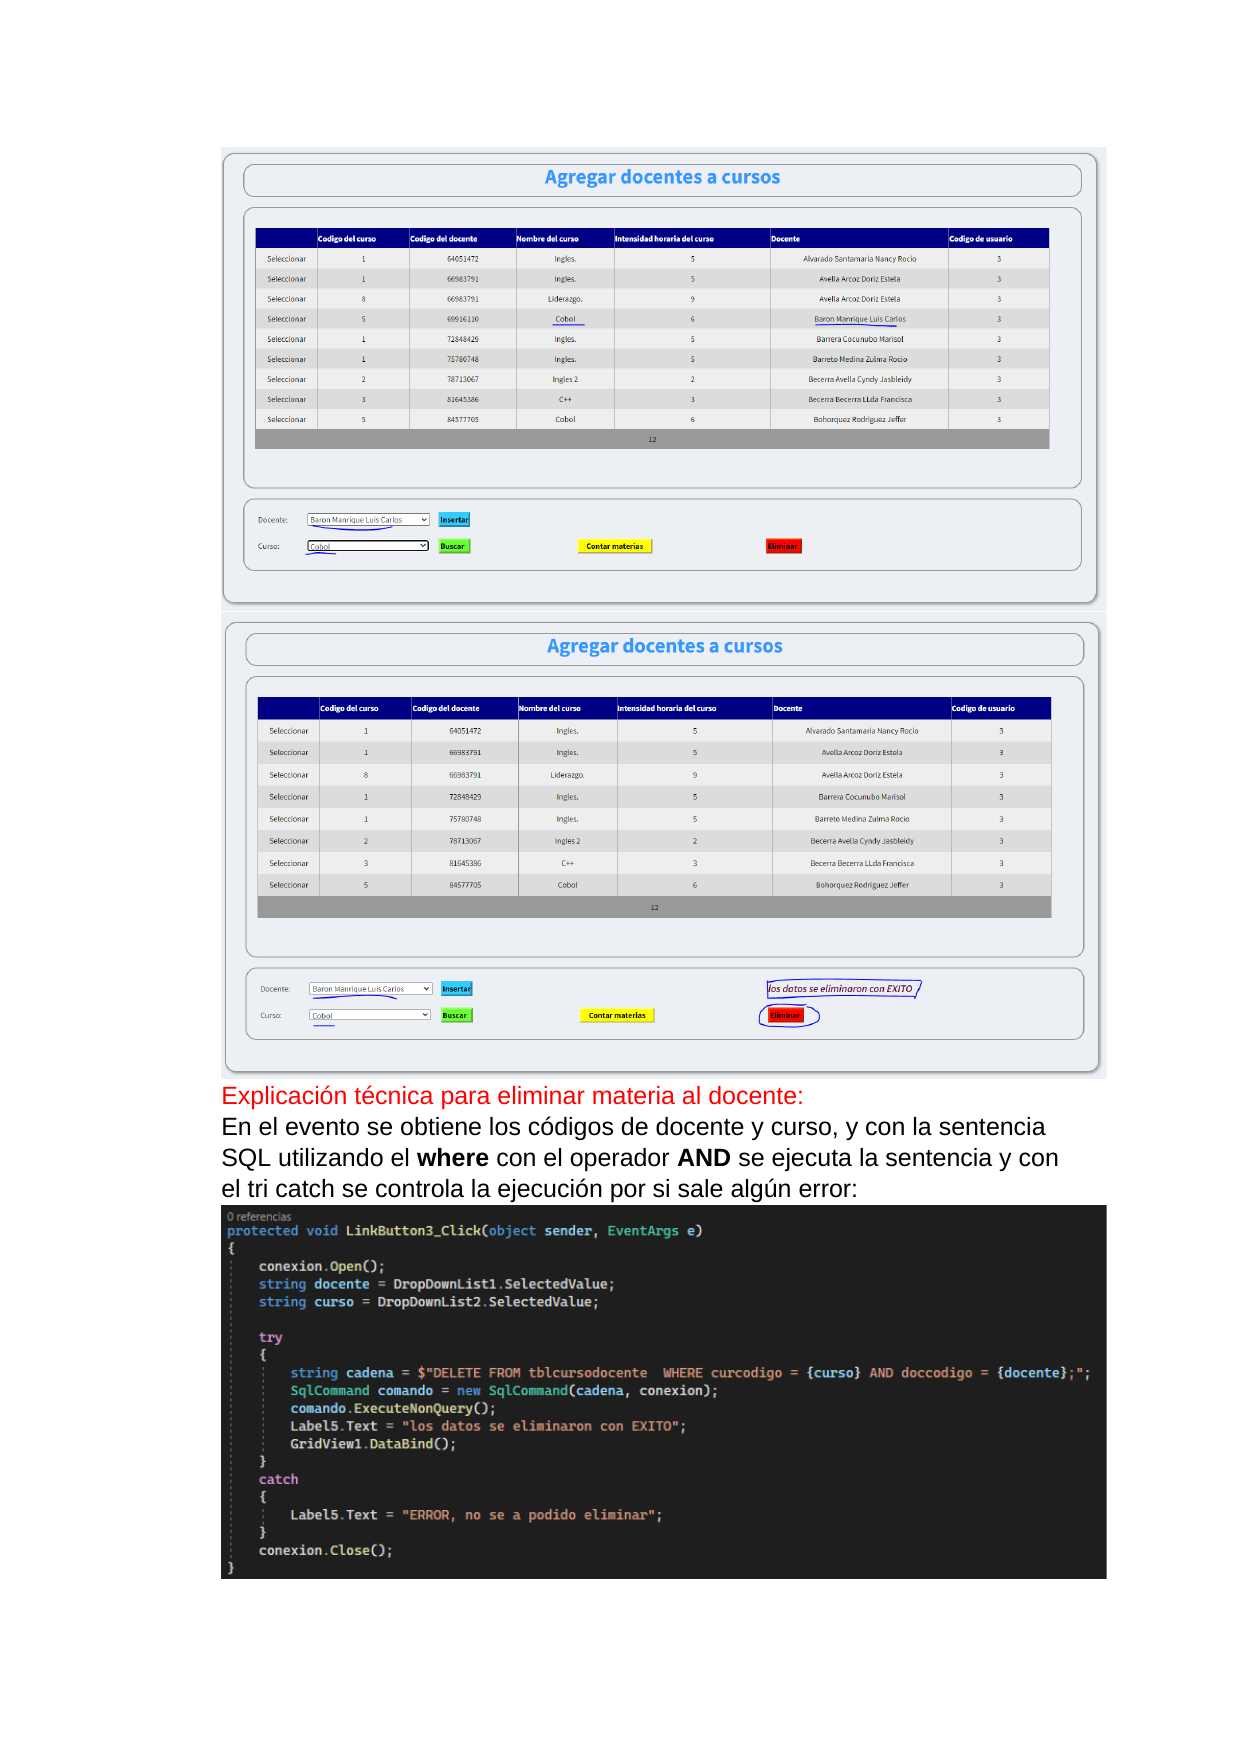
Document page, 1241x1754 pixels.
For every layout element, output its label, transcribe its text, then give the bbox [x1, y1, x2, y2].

picture [221, 612, 1107, 1079]
list En el evento se obtiene los códigos de docente y curso, y con la sentencia SQL utilizando el where con el operador AND se ejecuta la sentencia y con el tri catch se controla la ejecución por si sale algún error: [221, 1112, 1063, 1203]
picture [221, 1205, 1107, 1579]
picture [221, 147, 1107, 611]
list Explicación técnica para eliminar materia al docente: [221, 1081, 1063, 1109]
